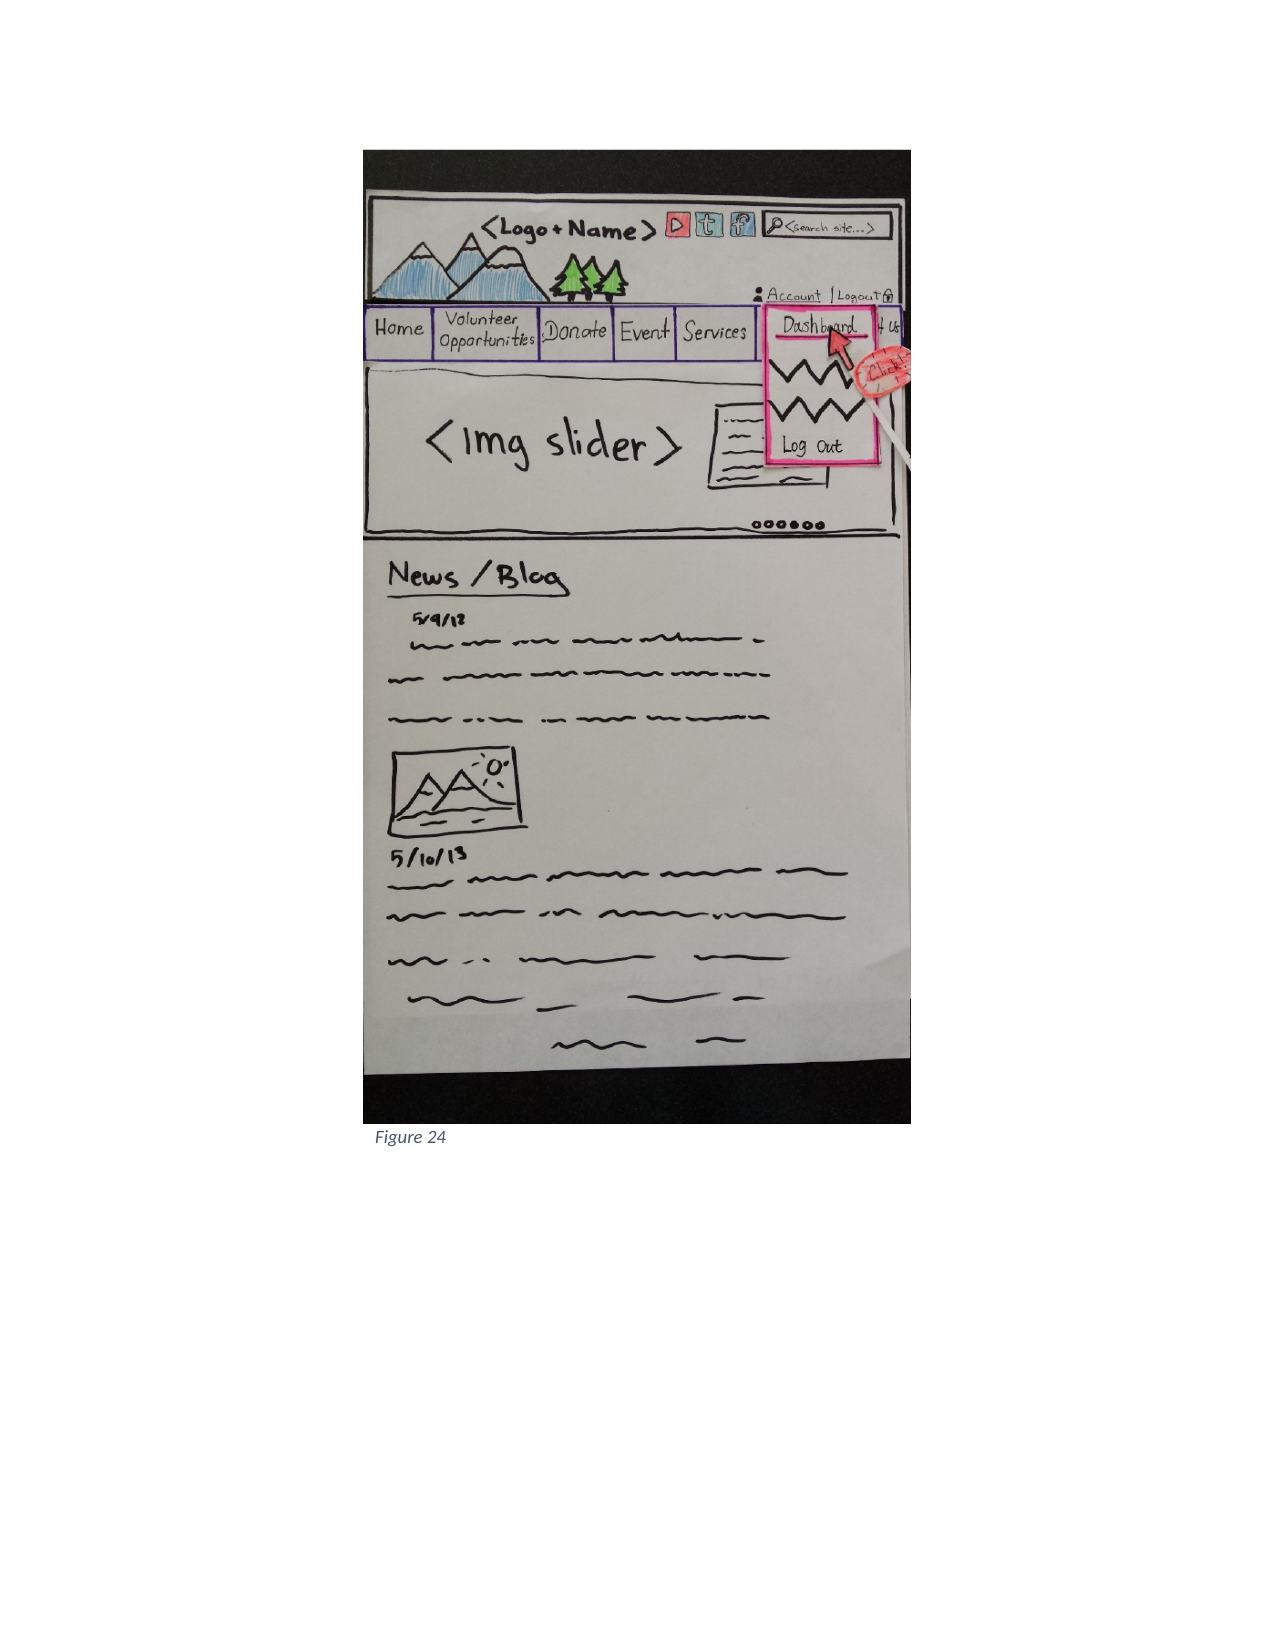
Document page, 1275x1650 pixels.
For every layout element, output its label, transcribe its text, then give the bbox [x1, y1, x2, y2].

text Figure 24 [300, 1125, 1125, 1148]
picture [363, 151, 910, 1124]
